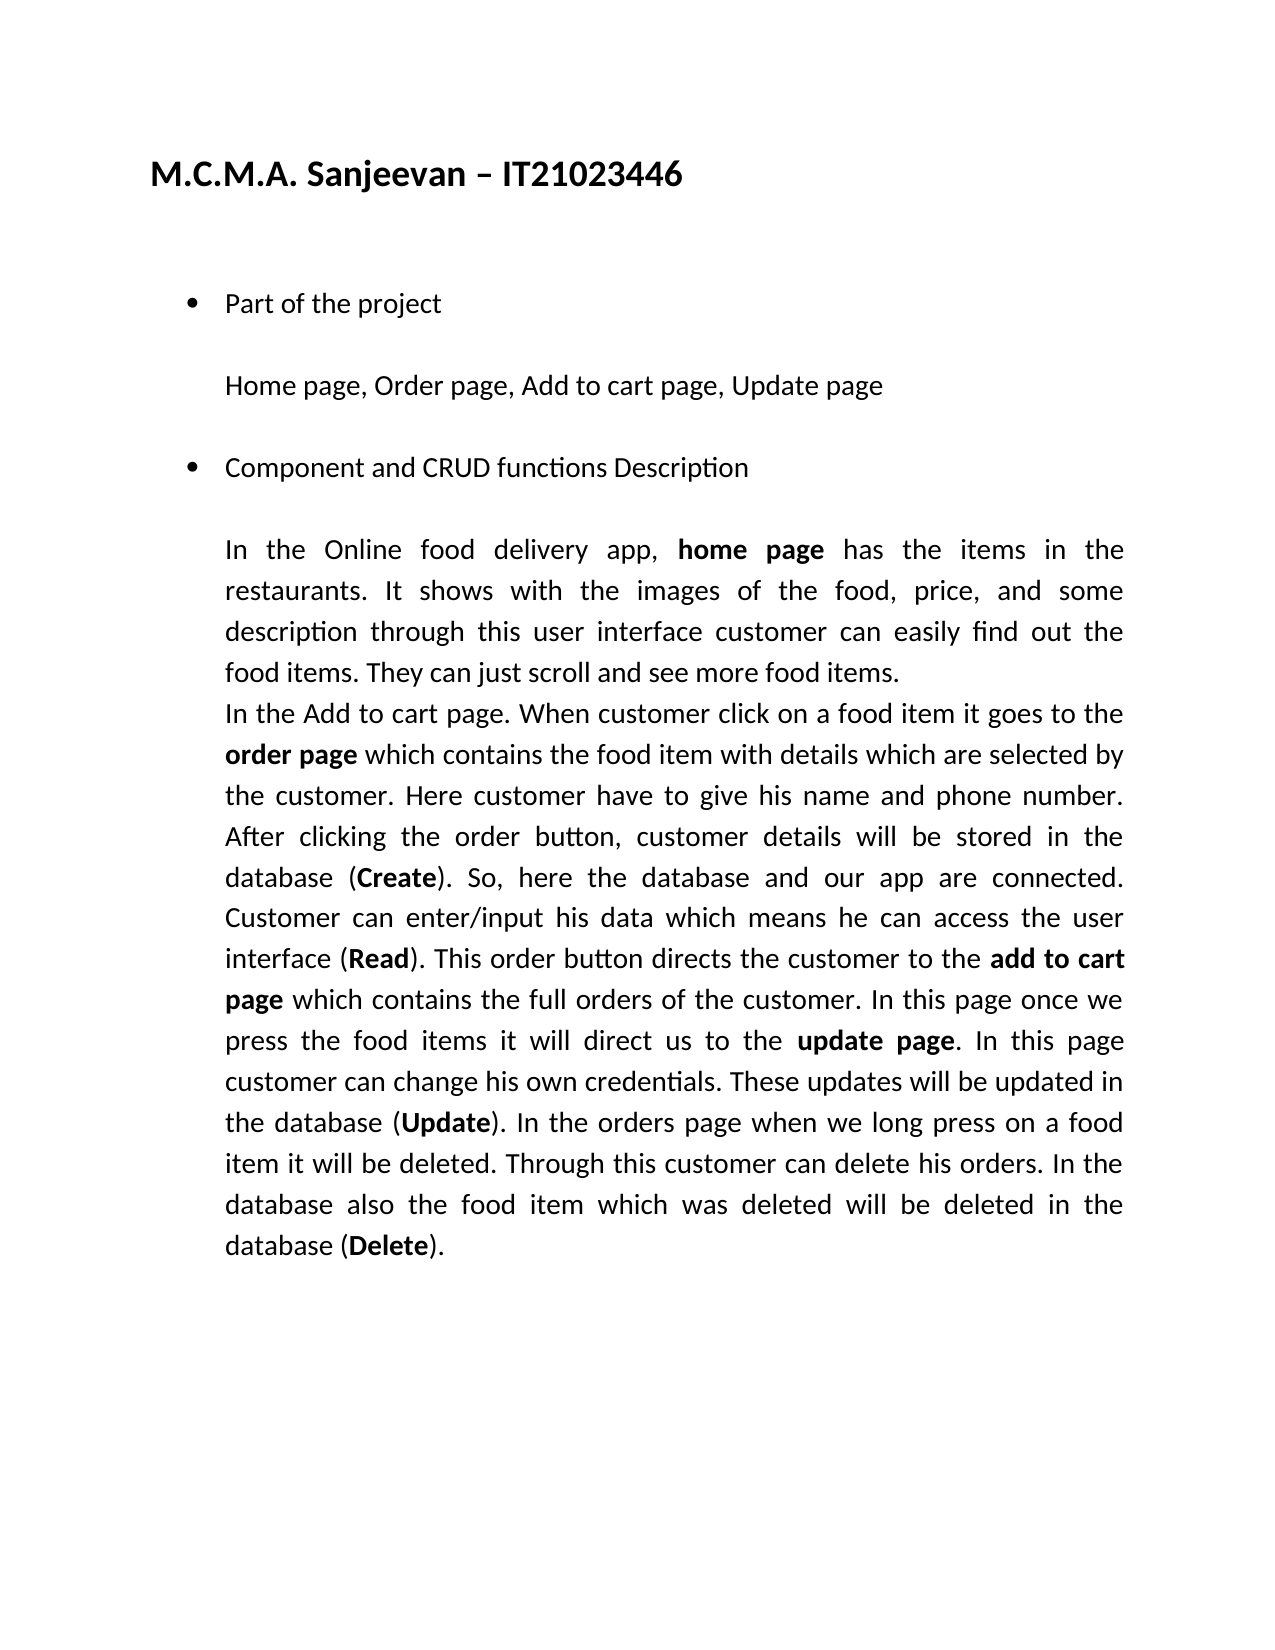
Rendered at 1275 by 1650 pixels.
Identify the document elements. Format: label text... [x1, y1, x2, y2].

list Part of the project [187, 286, 1125, 321]
list In the Online food delivery app, home page has the items in the restaurants. It shows with the images of the food, price, and some description through this user interface customer can easily find out the food items. They can just scroll and see more food items. [225, 531, 1125, 689]
list In the Add to cart page. When customer click on a food item it goes to the order page which contains the food item with details which are selected by the customer. Here customer have to give his name and phone number. After clicking the order button, customer details will be stored in the database (Create). So, here the database and our app are connected. Customer can enter/input his data which means he can access the user interface (Read). This order button directs the customer to the add to cart page which contains the full orders of the customer. In this page once we press the food items it will direct us to the update page. In this page customer can change his own credentials. These updates will be updated in the database (Update). In the orders page when we long press on a food item it will be deleted. Through this customer can delete his orders. In the database also the food item which was deleted will be deleted in the database (Delete). [225, 695, 1125, 1263]
list Component and CRUD functions Description [187, 449, 1125, 485]
list Home page, Order page, Add to cart page, Update page [225, 367, 1125, 403]
text M.C.M.A. Sanjeevan – IT21023446 [150, 150, 1125, 196]
